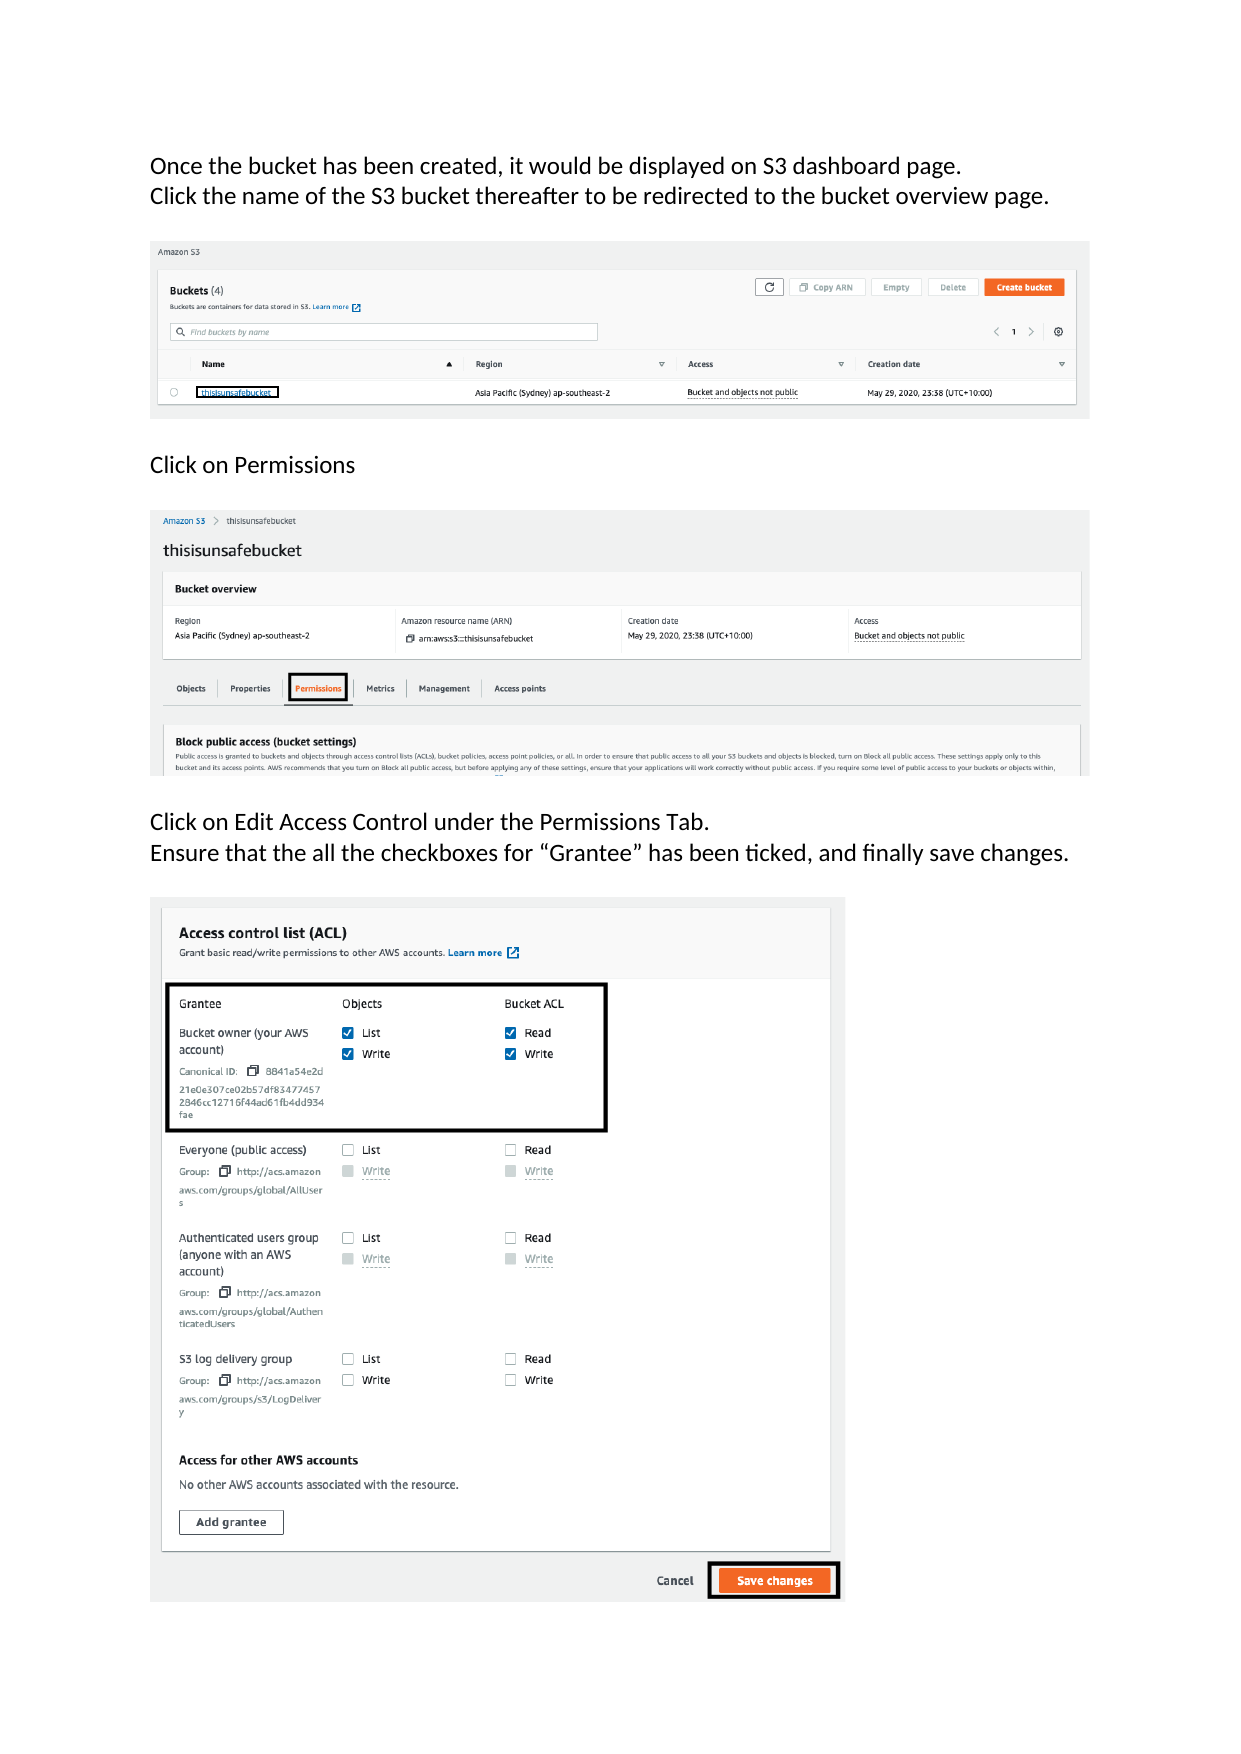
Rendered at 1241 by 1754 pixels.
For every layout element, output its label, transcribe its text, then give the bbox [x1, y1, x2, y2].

text Click on Edit Access Control under the Permissions Tab. [150, 806, 1090, 837]
picture [150, 897, 846, 1602]
text Click the name of the S3 bucket thereafter to be redirected to the bucket overview page. [150, 181, 1090, 211]
text Ensure that the all the checkboxes for “Grantee” has been ticked, and finally save changes. [150, 837, 1090, 898]
text Click on Permissions [150, 449, 1090, 480]
picture [150, 510, 1090, 776]
picture [150, 241, 1090, 419]
text Once the bucket has been created, it would be displayed on S3 dashboard page. [150, 150, 1090, 181]
